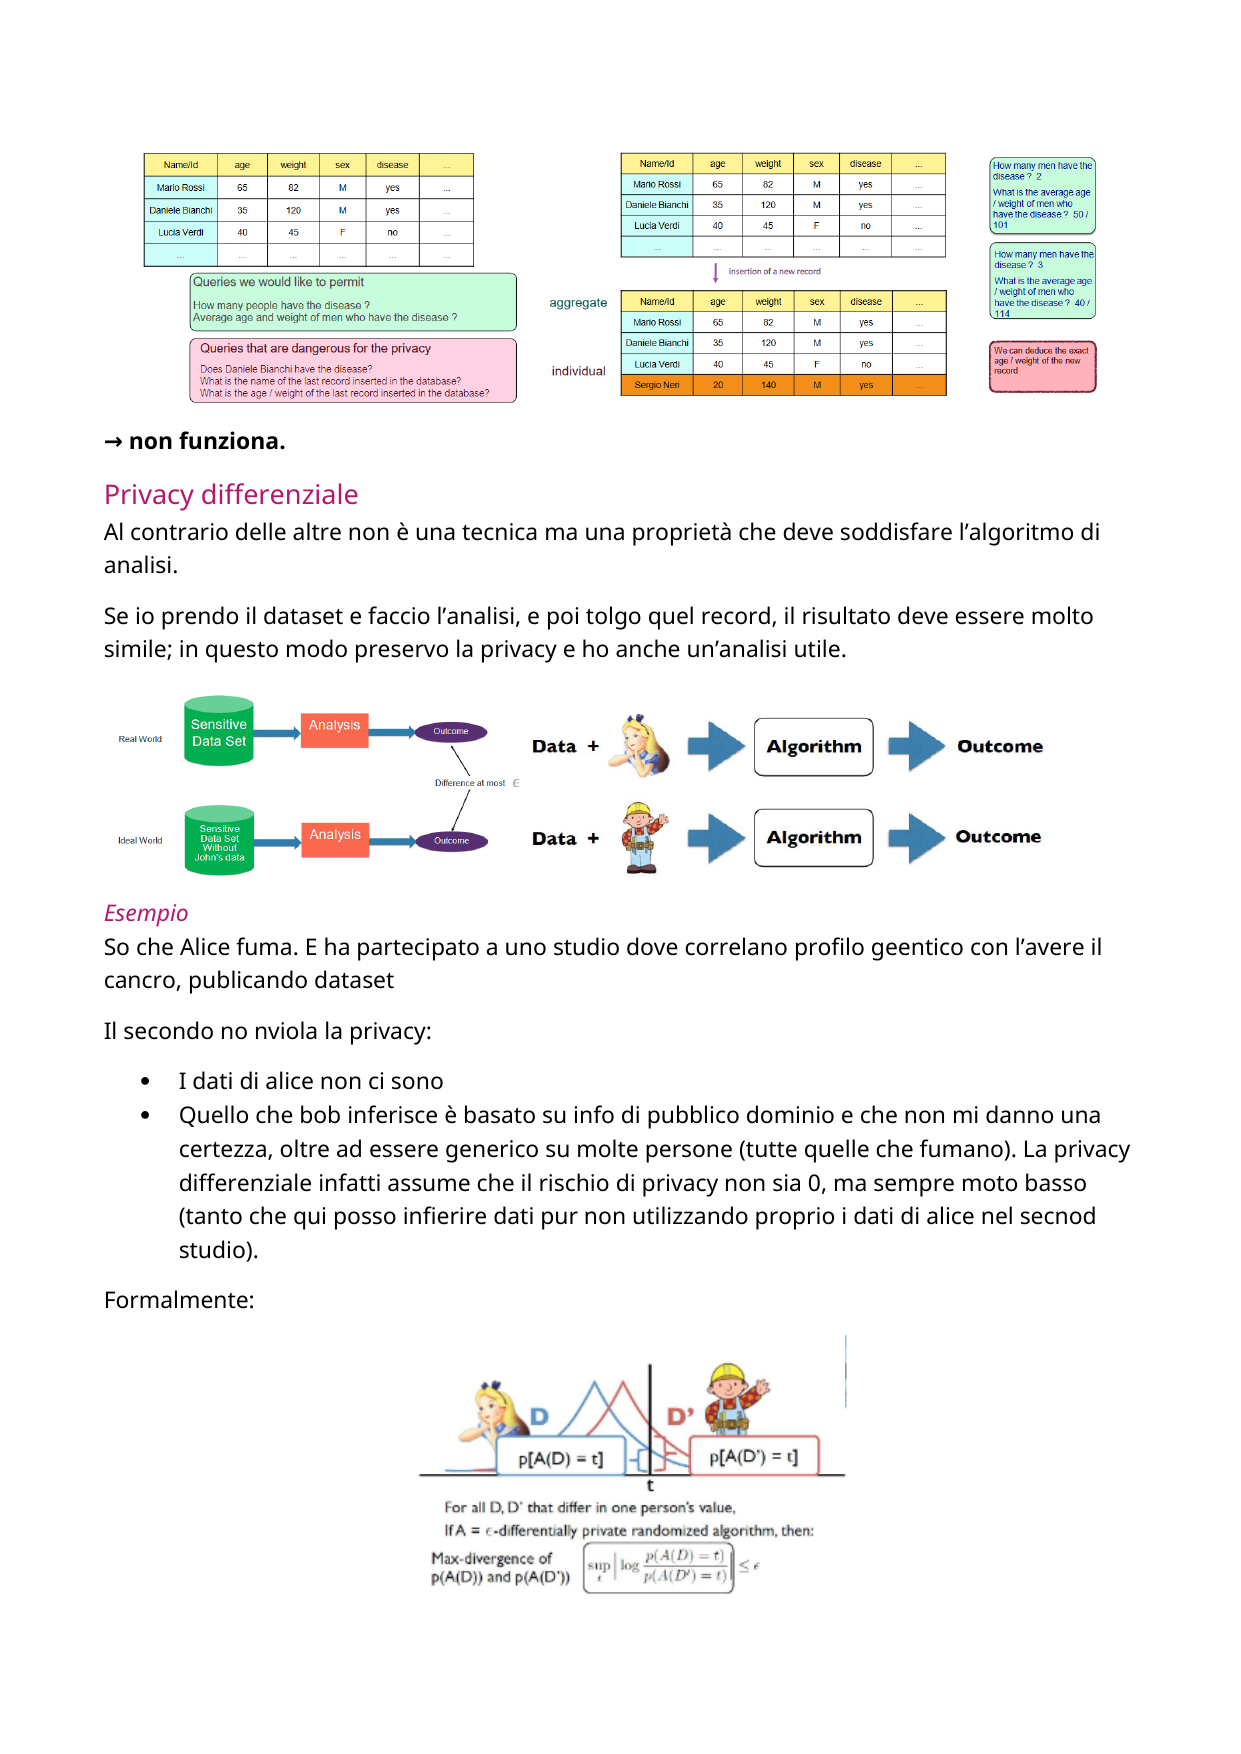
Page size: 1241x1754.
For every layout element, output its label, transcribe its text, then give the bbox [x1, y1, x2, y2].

text Se io prendo il dataset e faccio l’analisi, e poi tolgo quel record, il risultato deve essere molto simile; in questo modo preservo la privacy e ho anche un’analisi utile. [103, 599, 1152, 664]
picture [103, 683, 1049, 878]
text Al contrario delle altre non è una tecnica ma una proprietà che deve soddisfare l’algoritmo di analisi. [103, 515, 1152, 580]
text Formalmente: [103, 1284, 1152, 1316]
list I dati di alice non ci sono [141, 1065, 1152, 1097]
text So che Alice fuma. E ha partecipato a uno studio dove correlano profilo geentico con l’avere il cancro, publicando dataset [103, 931, 1152, 996]
text Il secondo no nviola la privacy: [103, 1015, 1152, 1046]
subtitle Esempio [103, 897, 1152, 928]
text → non funziona. [103, 425, 1152, 456]
picture [140, 150, 1115, 406]
list Quello che bob inferisce è basato su info di pubblico dominio e che non mi danno una certezza, oltre ad essere generico su molte persone (tutte quelle che fumano). La privacy differenziale infatti assume che il rischio di privacy non sia 0, ma sempre moto basso (tanto che qui posso infierire dati pur non utilizzando proprio i dati di alice nel secnod studio). [141, 1099, 1152, 1265]
subtitle Privacy differenziale [103, 476, 1152, 512]
picture [408, 1335, 847, 1598]
